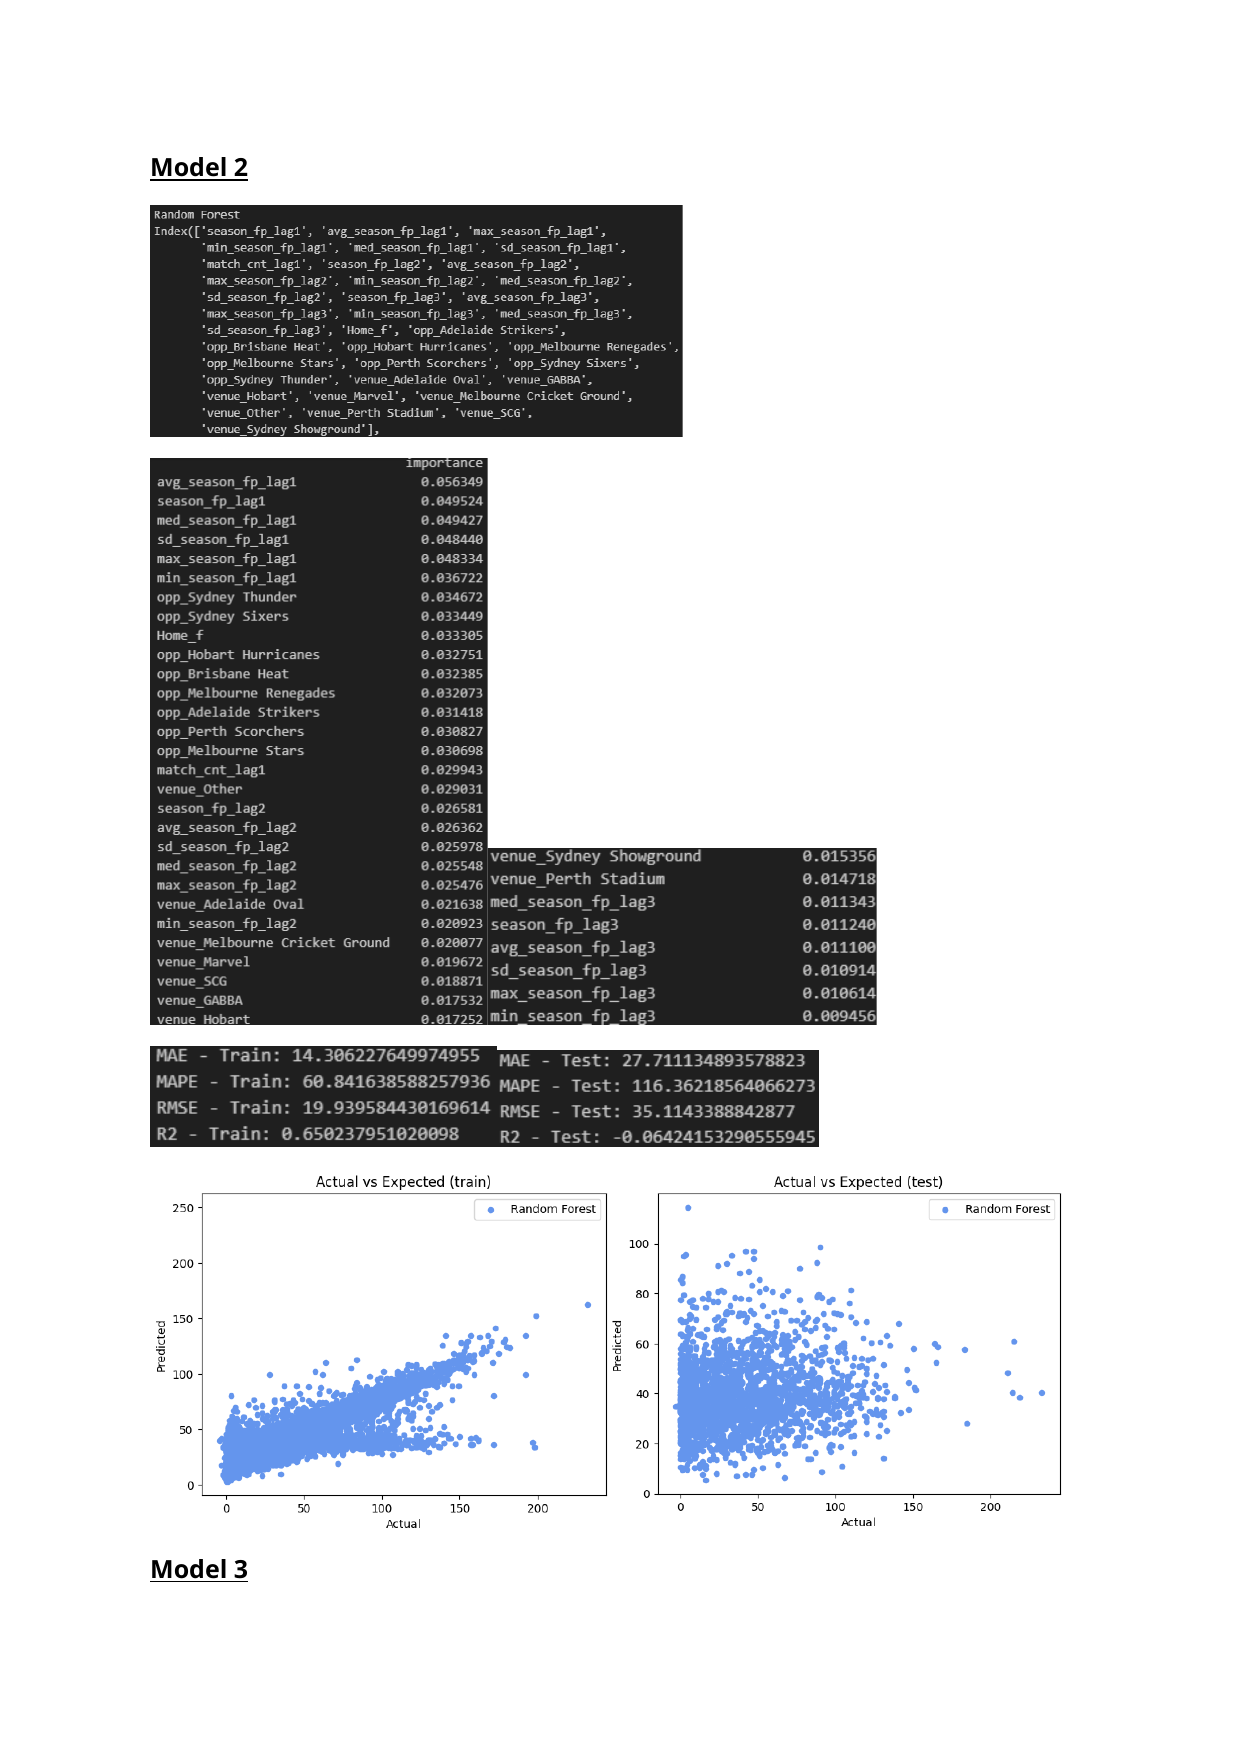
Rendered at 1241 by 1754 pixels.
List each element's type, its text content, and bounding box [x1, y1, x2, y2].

text Model 2 [150, 150, 1090, 184]
picture [150, 1168, 1063, 1530]
picture [150, 1046, 819, 1147]
text Model 3 [150, 1552, 1090, 1586]
picture [150, 205, 683, 437]
picture [150, 458, 877, 1025]
